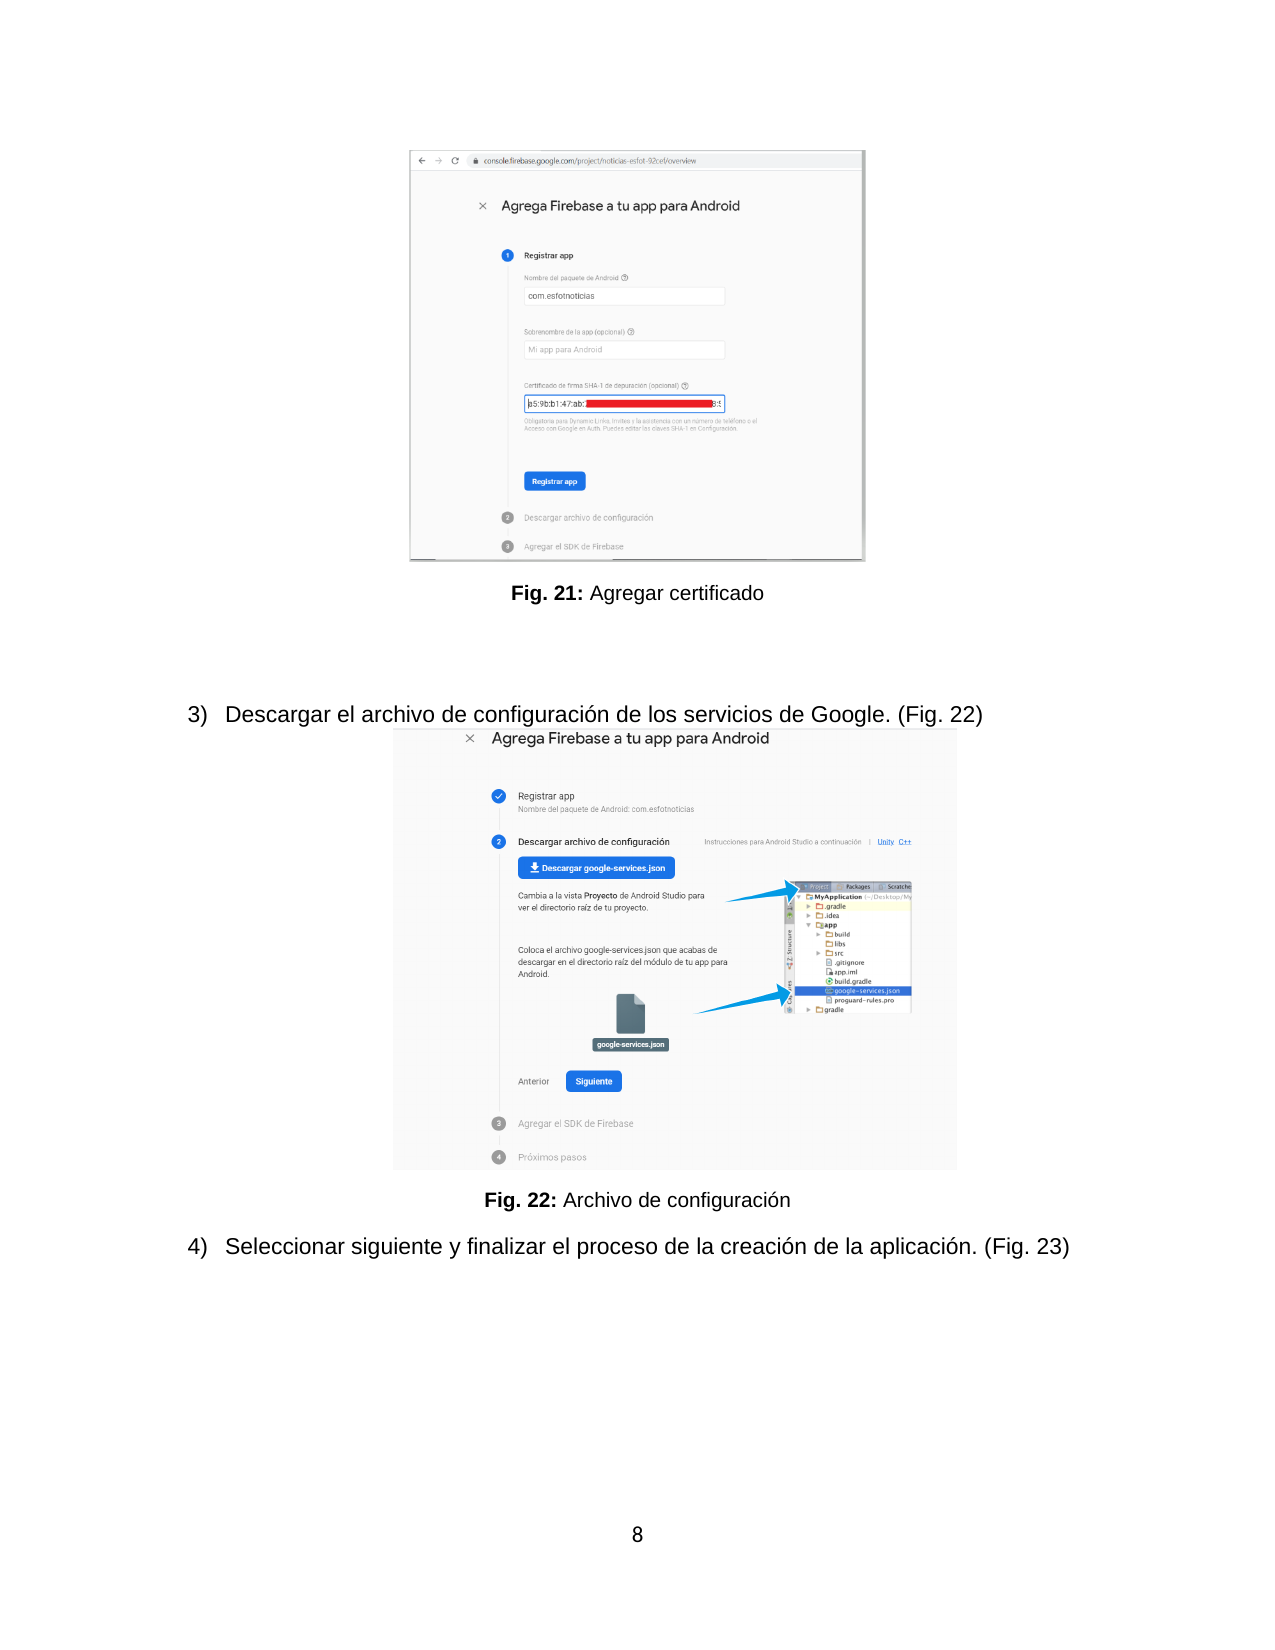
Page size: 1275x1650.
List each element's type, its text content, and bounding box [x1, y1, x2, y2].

text Fig. 22: Archivo de configuración [150, 1188, 1125, 1212]
picture [393, 728, 957, 1170]
picture [409, 150, 866, 562]
text Fig. 21: Agregar certificado [150, 580, 1125, 604]
list Seleccionar siguiente y finalizar el proceso de la creación de la aplicación. (Fig. 23) [187, 1233, 1125, 1259]
list Descargar el archivo de configuración de los servicios de Google. (Fig. 22) [187, 701, 1125, 727]
